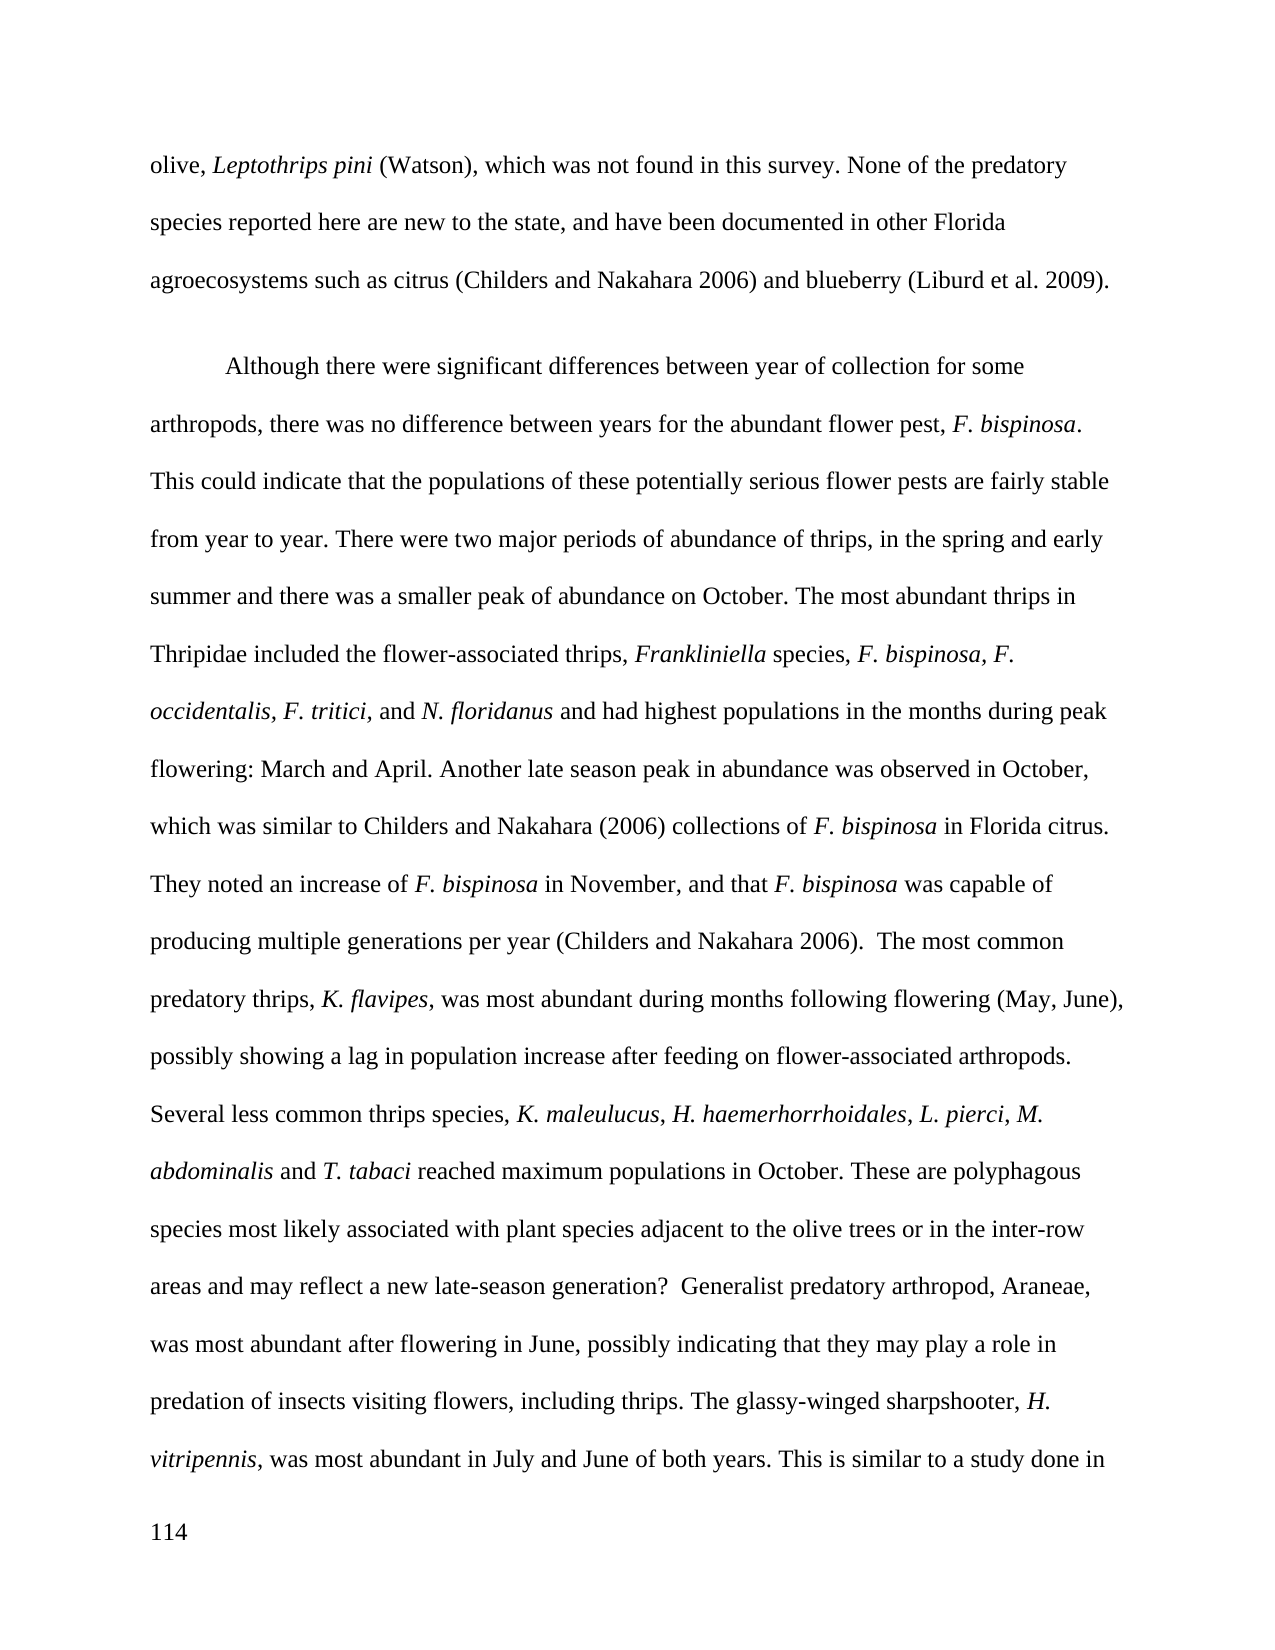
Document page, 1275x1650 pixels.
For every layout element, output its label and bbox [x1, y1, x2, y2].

text [150, 150, 1125, 294]
text [150, 351, 1125, 1472]
